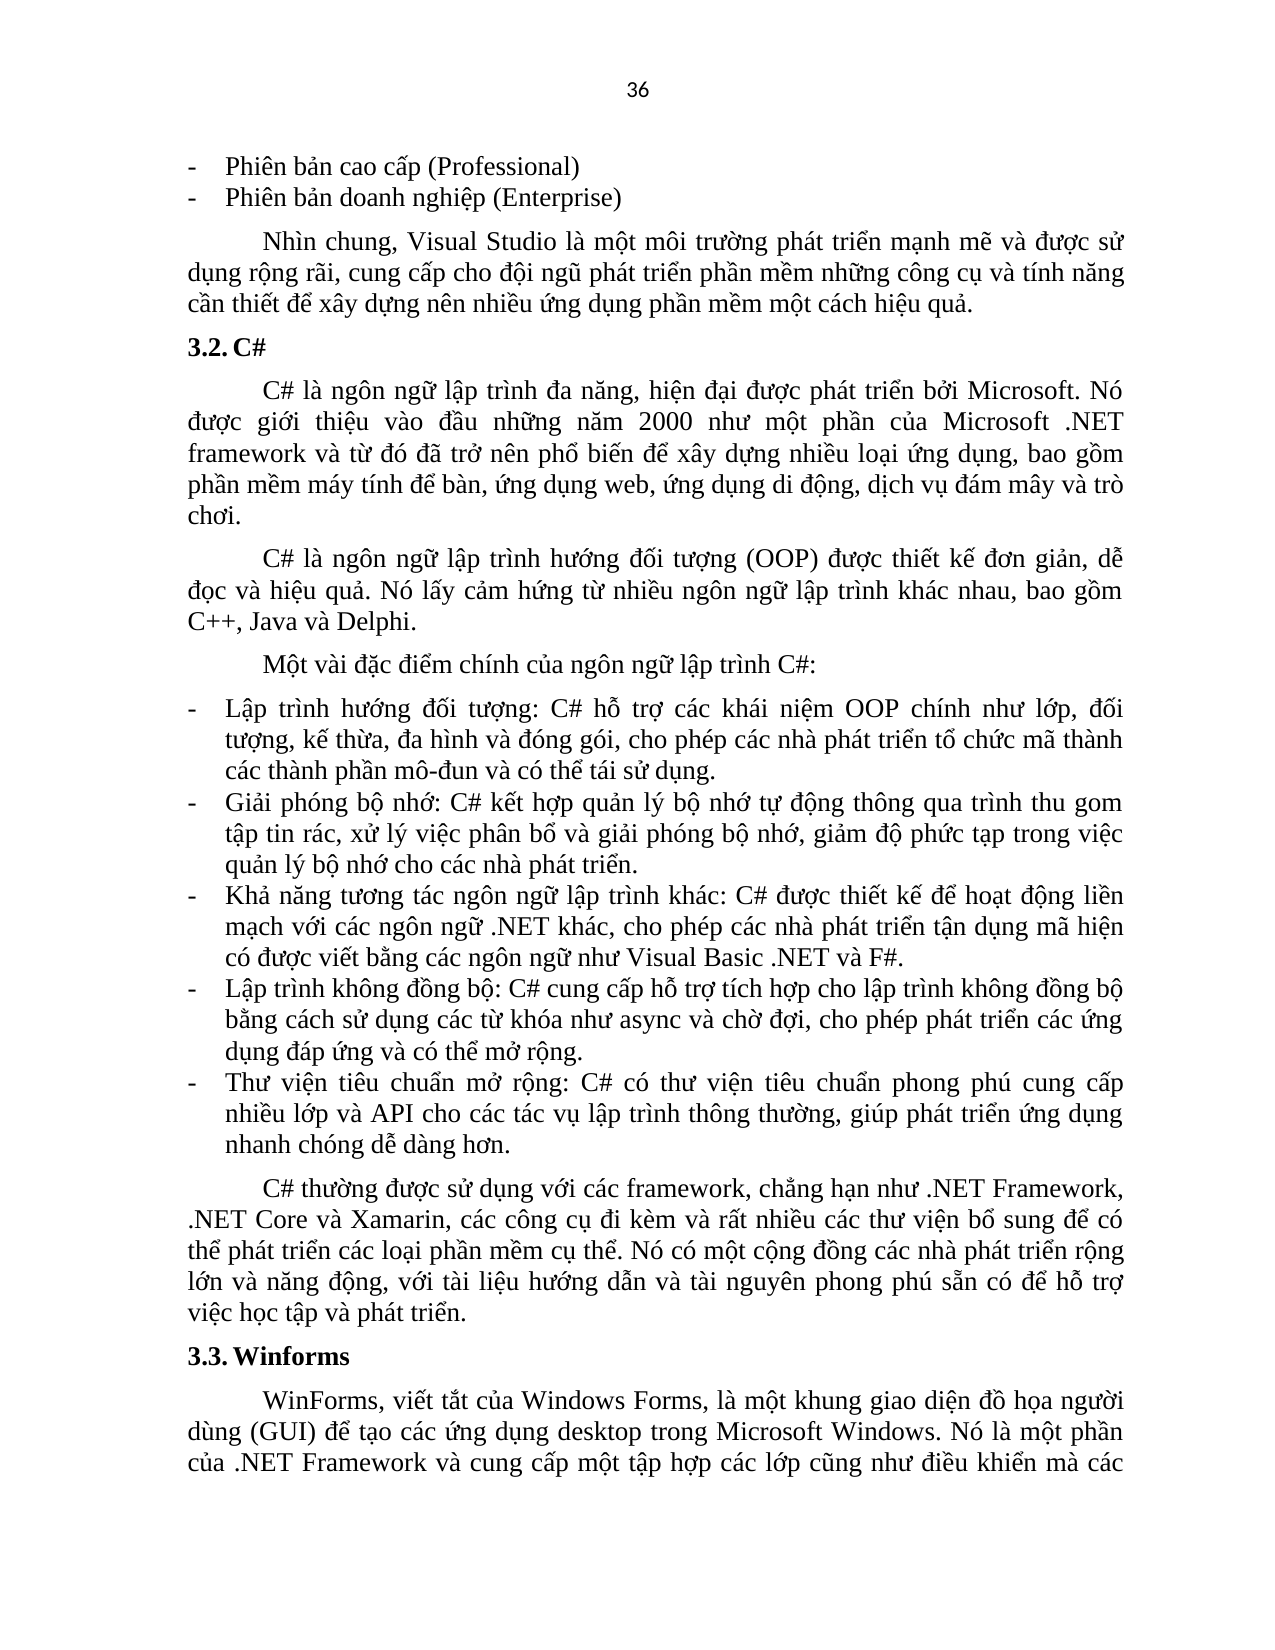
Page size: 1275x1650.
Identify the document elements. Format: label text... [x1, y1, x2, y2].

text C# là ngôn ngữ lập trình hướng đối tượng (OOP) được thiết kế đơn giản, dễ đọc và hiệu quả. Nó lấy cảm hứng từ nhiều ngôn ngữ lập trình khác nhau, bao gồm C++, Java và Delphi. [187, 543, 1125, 636]
text Một vài đặc điểm chính của ngôn ngữ lập trình C#: [187, 648, 1125, 680]
list Khả năng tương tác ngôn ngữ lập trình khác: C# được thiết kế để hoạt động liền mạch với các ngôn ngữ .NET khác, cho phép các nhà phát triển tận dụng mã hiện có được viết bằng các ngôn ngữ như Visual Basic .NET và F#. [187, 879, 1125, 972]
text Nhìn chung, Visual Studio là một môi trường phát triển mạnh mẽ và được sử dụng rộng rãi, cung cấp cho đội ngũ phát triển phần mềm những công cụ và tính năng cần thiết để xây dựng nên nhiều ứng dụng phần mềm một cách hiệu quả. [187, 225, 1125, 318]
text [187, 1384, 1125, 1477]
list Giải phóng bộ nhớ: C# kết hợp quản lý bộ nhớ tự động thông qua trình thu gom tập tin rác, xử lý việc phân bổ và giải phóng bộ nhớ, giảm độ phức tạp trong việc quản lý bộ nhớ cho các nhà phát triển. [187, 786, 1125, 879]
list Winforms [187, 1340, 1125, 1371]
text C# là ngôn ngữ lập trình đa năng, hiện đại được phát triển bởi Microsoft. Nó được giới thiệu vào đầu những năm 2000 như một phần của Microsoft .NET framework và từ đó đã trở nên phổ biến để xây dựng nhiều loại ứng dụng, bao gồm phần mềm máy tính để bàn, ứng dụng web, ứng dụng di động, dịch vụ đám mây và trò chơi. [187, 374, 1125, 530]
text C# thường được sử dụng với các framework, chẳng hạn như .NET Framework, .NET Core và Xamarin, các công cụ đi kèm và rất nhiều các thư viện bổ sung để có thể phát triển các loại phần mềm cụ thể. Nó có một cộng đồng các nhà phát triển rộng lớn và năng động, với tài liệu hướng dẫn và tài nguyên phong phú sẵn có để hỗ trợ việc học tập và phát triển. [187, 1172, 1125, 1328]
list Lập trình không đồng bộ: C# cung cấp hỗ trợ tích hợp cho lập trình không đồng bộ bằng cách sử dụng các từ khóa như async và chờ đợi, cho phép phát triển các ứng dụng đáp ứng và có thể mở rộng. [187, 972, 1125, 1066]
list Thư viện tiêu chuẩn mở rộng: C# có thư viện tiêu chuẩn phong phú cung cấp nhiều lớp và API cho các tác vụ lập trình thông thường, giúp phát triển ứng dụng nhanh chóng dễ dàng hơn. [187, 1066, 1125, 1159]
list Phiên bản cao cấp (Professional) [187, 150, 1125, 181]
list Lập trình hướng đối tượng: C# hỗ trợ các khái niệm OOP chính như lớp, đối tượng, kế thừa, đa hình và đóng gói, cho phép các nhà phát triển tổ chức mã thành các thành phần mô-đun và có thể tái sử dụng. [187, 692, 1125, 786]
list Phiên bản doanh nghiệp (Enterprise) [187, 181, 1125, 212]
list C# [187, 331, 1125, 362]
